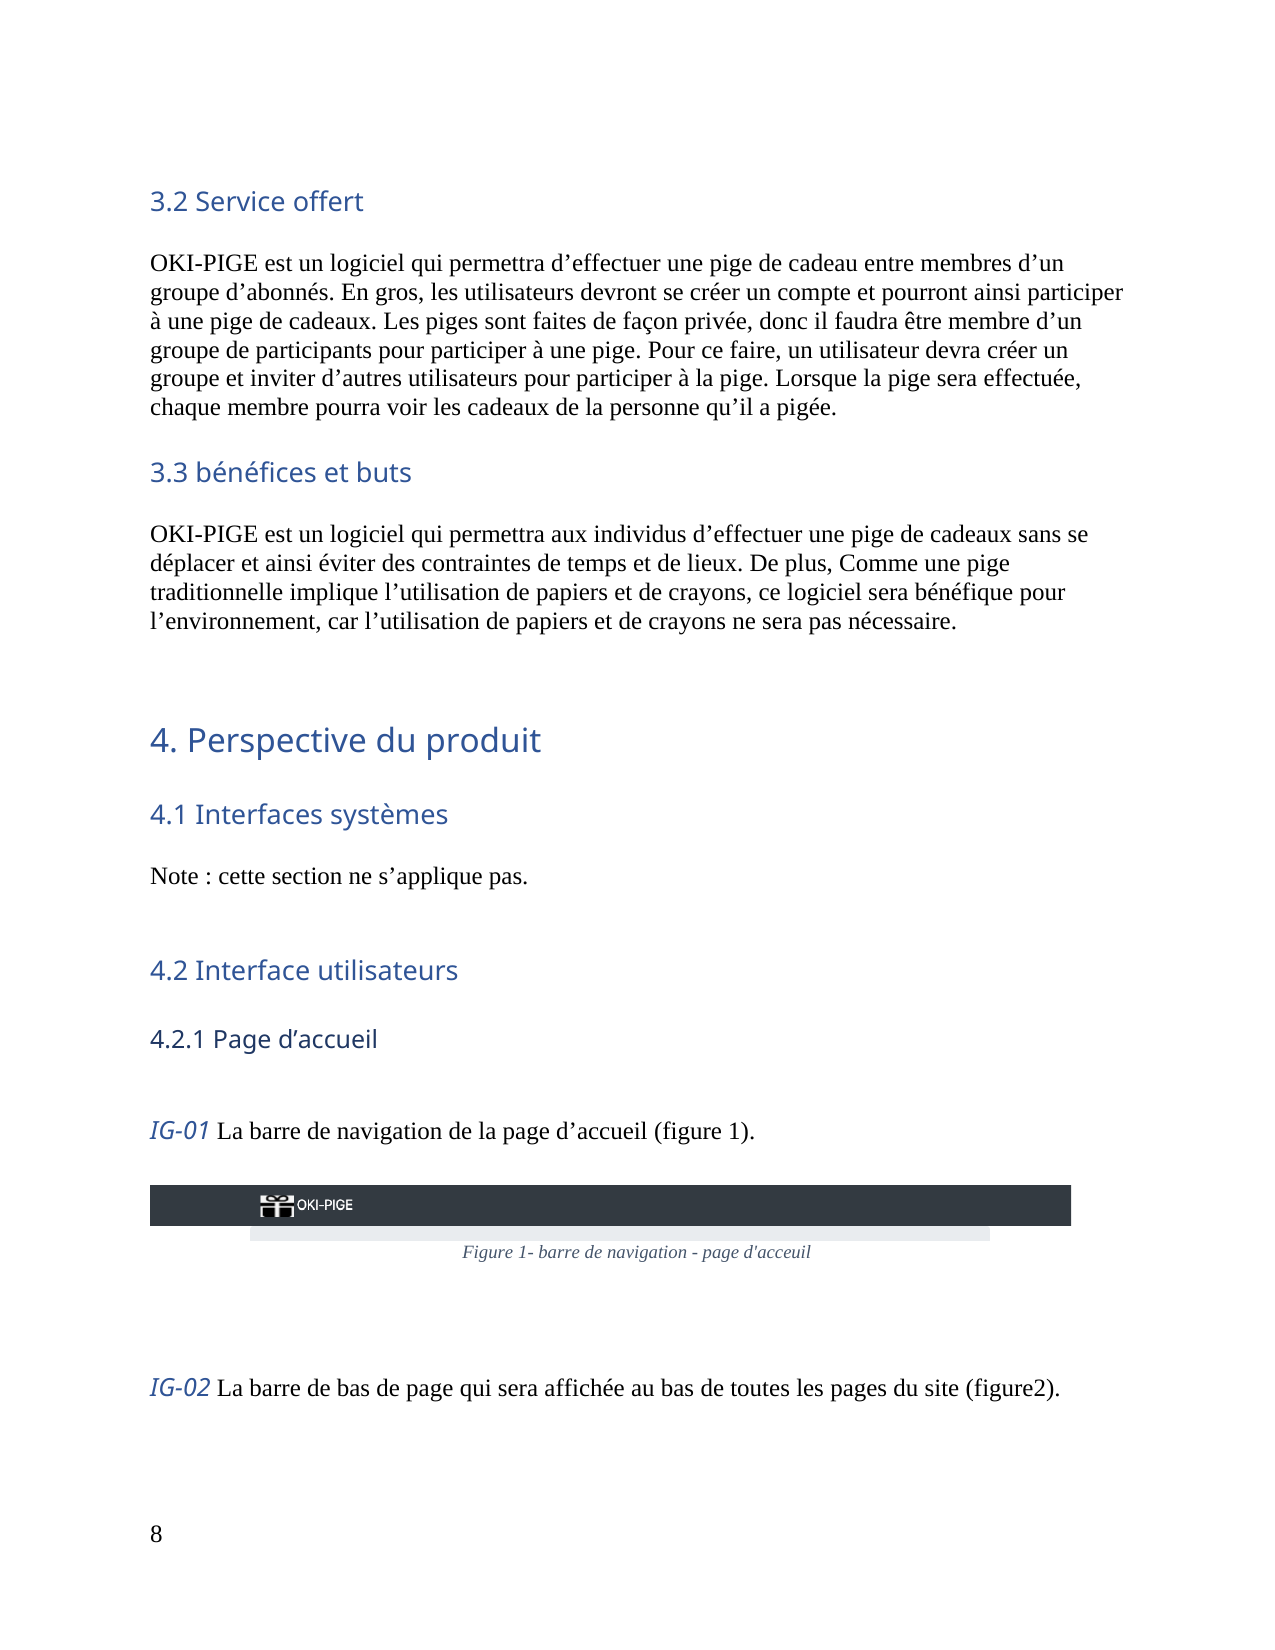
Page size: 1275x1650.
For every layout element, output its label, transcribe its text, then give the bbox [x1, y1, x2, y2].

text IG-02 La barre de bas de page qui sera affichée au bas de toutes les pages du site (figure2). [150, 1369, 1125, 1403]
text OKI-PIGE est un logiciel qui permettra aux individus d’effectuer une pige de cadeaux sans se déplacer et ainsi éviter des contraintes de temps et de lieux. De plus, Comme une pige traditionnelle implique l’utilisation de papiers et de crayons, ce logiciel sera bénéfique pour l’environnement, car l’utilisation de papiers et de crayons ne sera pas nécessaire. [150, 519, 1125, 634]
text IG-01 La barre de navigation de la page d’accueil (figure 1). [150, 1113, 1125, 1147]
subtitle 4. Perspective du produit [150, 717, 1125, 762]
picture [150, 1175, 1072, 1241]
subtitle 3.2 Service offert [150, 183, 1125, 220]
subtitle 4.2 Interface utilisateurs [150, 951, 1125, 988]
subtitle 4.2.1 Page d’accueil [150, 1021, 1125, 1055]
subtitle 3.3 bénéfices et buts [150, 454, 1125, 491]
text Figure 1- barre de navigation - page d'acceuil [150, 1241, 1125, 1262]
text Note : cette section ne s’applique pas. [150, 861, 1125, 890]
subtitle 4.1 Interfaces systèmes [150, 795, 1125, 832]
text OKI-PIGE est un logiciel qui permettra d’effectuer une pige de cadeau entre membres d’un groupe d’abonnés. En gros, les utilisateurs devront se créer un compte et pourront ainsi participer à une pige de cadeaux. Les piges sont faites de façon privée, donc il faudra être membre d’un groupe de participants pour participer à une pige. Pour ce faire, un utilisateur devra créer un groupe et inviter d’autres utilisateurs pour participer à la pige. Lorsque la pige sera effectuée, chaque membre pourra voir les cadeaux de la personne qu’il a pigée. [150, 248, 1125, 421]
